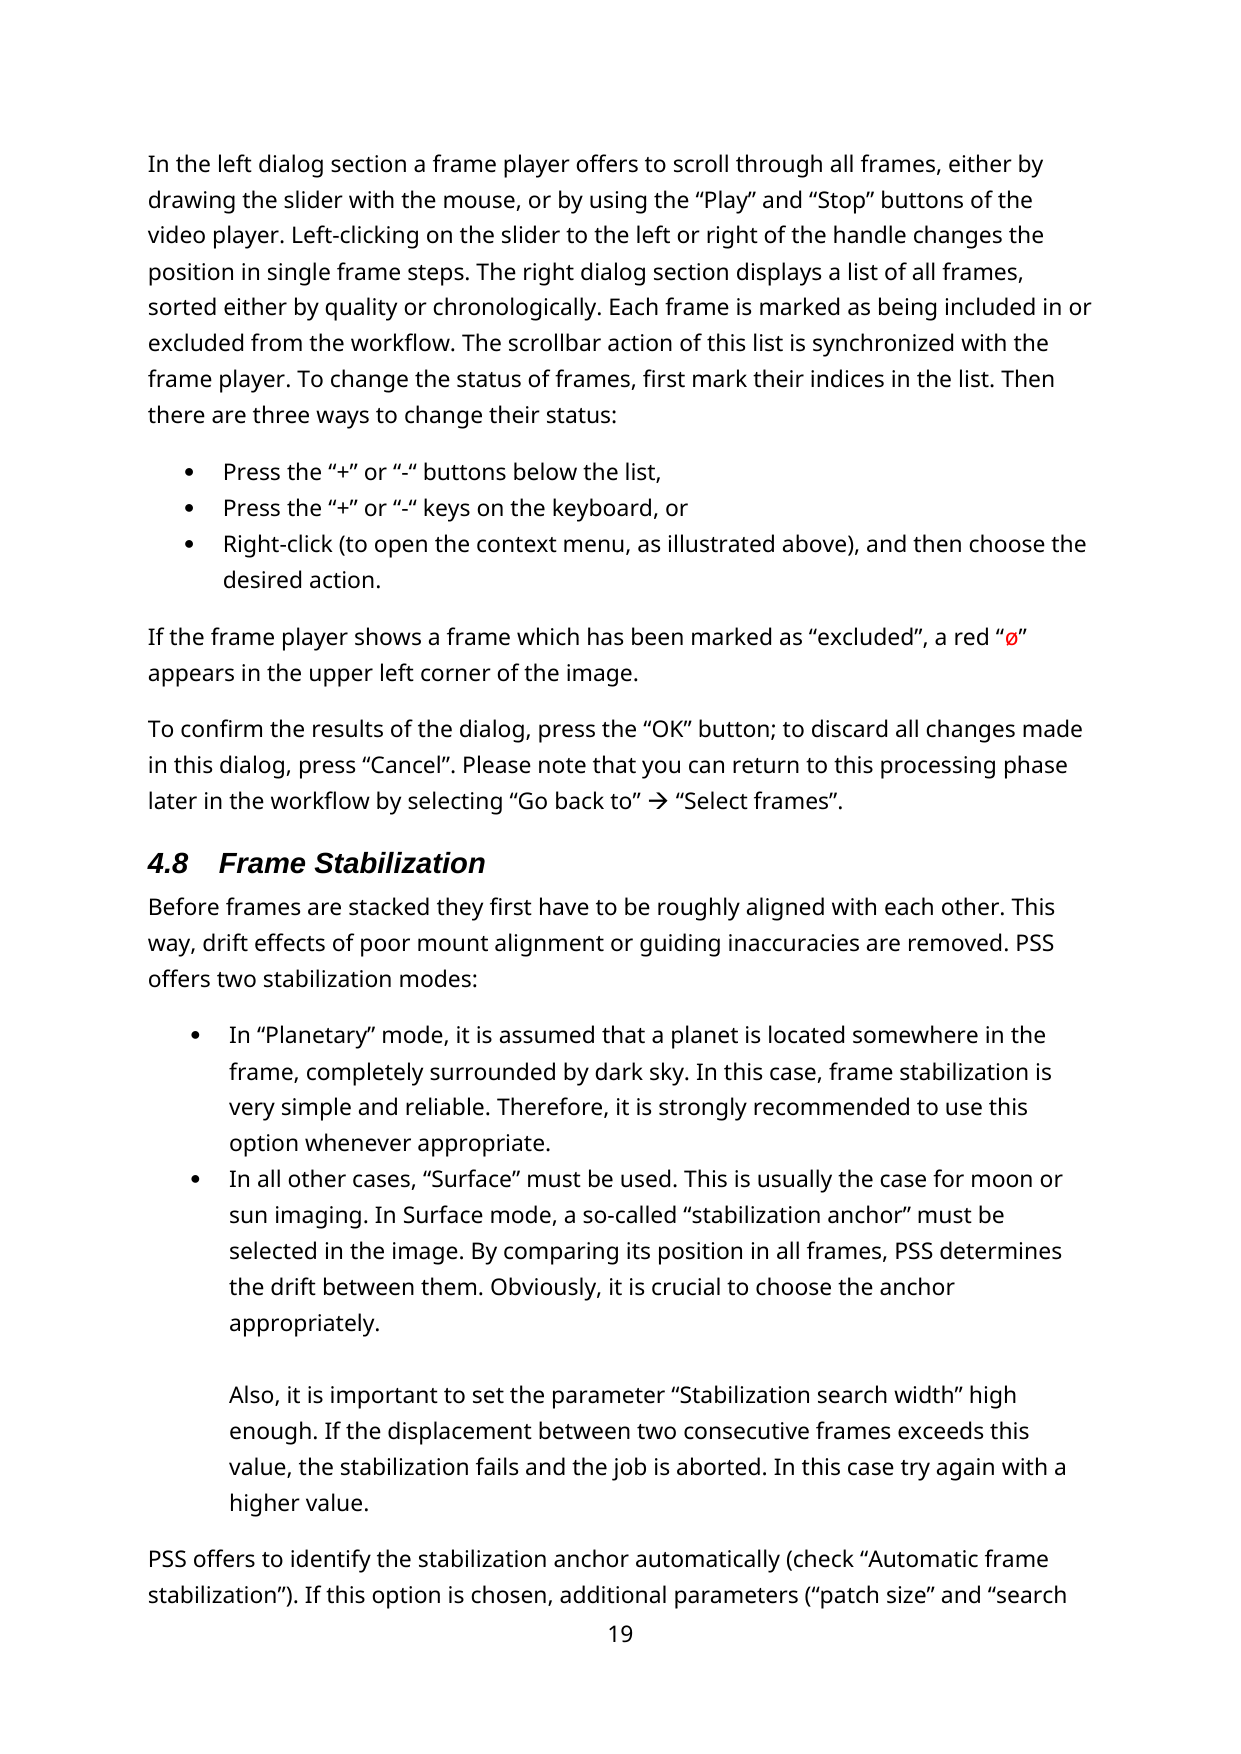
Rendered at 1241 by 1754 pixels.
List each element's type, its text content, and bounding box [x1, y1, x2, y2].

list In “Planetary” mode, it is assumed that a planet is located somewhere in the frame, completely surrounded by dark sky. In this case, frame stabilization is very simple and reliable. Therefore, it is strongly recommended to use this option whenever appropriate. [191, 1019, 1093, 1158]
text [148, 1543, 1093, 1611]
text In the left dialog section a frame player offers to scroll through all frames, either by drawing the slider with the mouse, or by using the “Play” and “Stop” buttons of the video player. Left-clicking on the slider to the left or right of the handle changes the position in single frame steps. The right dialog section displays a list of all frames, sorted either by quality or chronologically. Each frame is marked as being included in or excluded from the workflow. The scrollbar action of this list is synchronized with the frame player. To change the status of frames, first mark their indices in the list. Then there are three ways to change their status: [148, 148, 1093, 430]
list Press the “+” or “-“ buttons below the list, [185, 456, 1093, 487]
subtitle Frame Stabilization [148, 846, 1093, 879]
list Press the “+” or “-“ keys on the keyboard, or [185, 492, 1093, 523]
list In all other cases, “Surface” must be used. This is usually the case for moon or sun imaging. In Surface mode, a so-called “stabilization anchor” must be selected in the image. By comparing its position in all frames, PSS determines the drift between them. Obviously, it is crucial to choose the anchor appropriately. Also, it is important to set the parameter “Stabilization search width” high enough. If the displacement between two consecutive frames exceeds this value, the stabilization fails and the job is aborted. In this case try again with a higher value. [191, 1163, 1093, 1518]
list Right-click (to open the context menu, as illustrated above), and then choose the desired action. [185, 528, 1093, 595]
text To confirm the results of the dialog, press the “OK” button; to discard all changes made in this dialog, press “Cancel”. Please note that you can return to this processing phase later in the workflow by selecting “Go back to” “Select frames”. [148, 713, 1093, 816]
text If the frame player shows a frame which has been marked as “excluded”, a red “ø” appears in the upper left corner of the image. [148, 621, 1093, 688]
text Before frames are stacked they first have to be roughly aligned with each other. This way, drift effects of poor mount alignment or guiding inaccuracies are removed. PSS offers two stabilization modes: [148, 891, 1093, 994]
